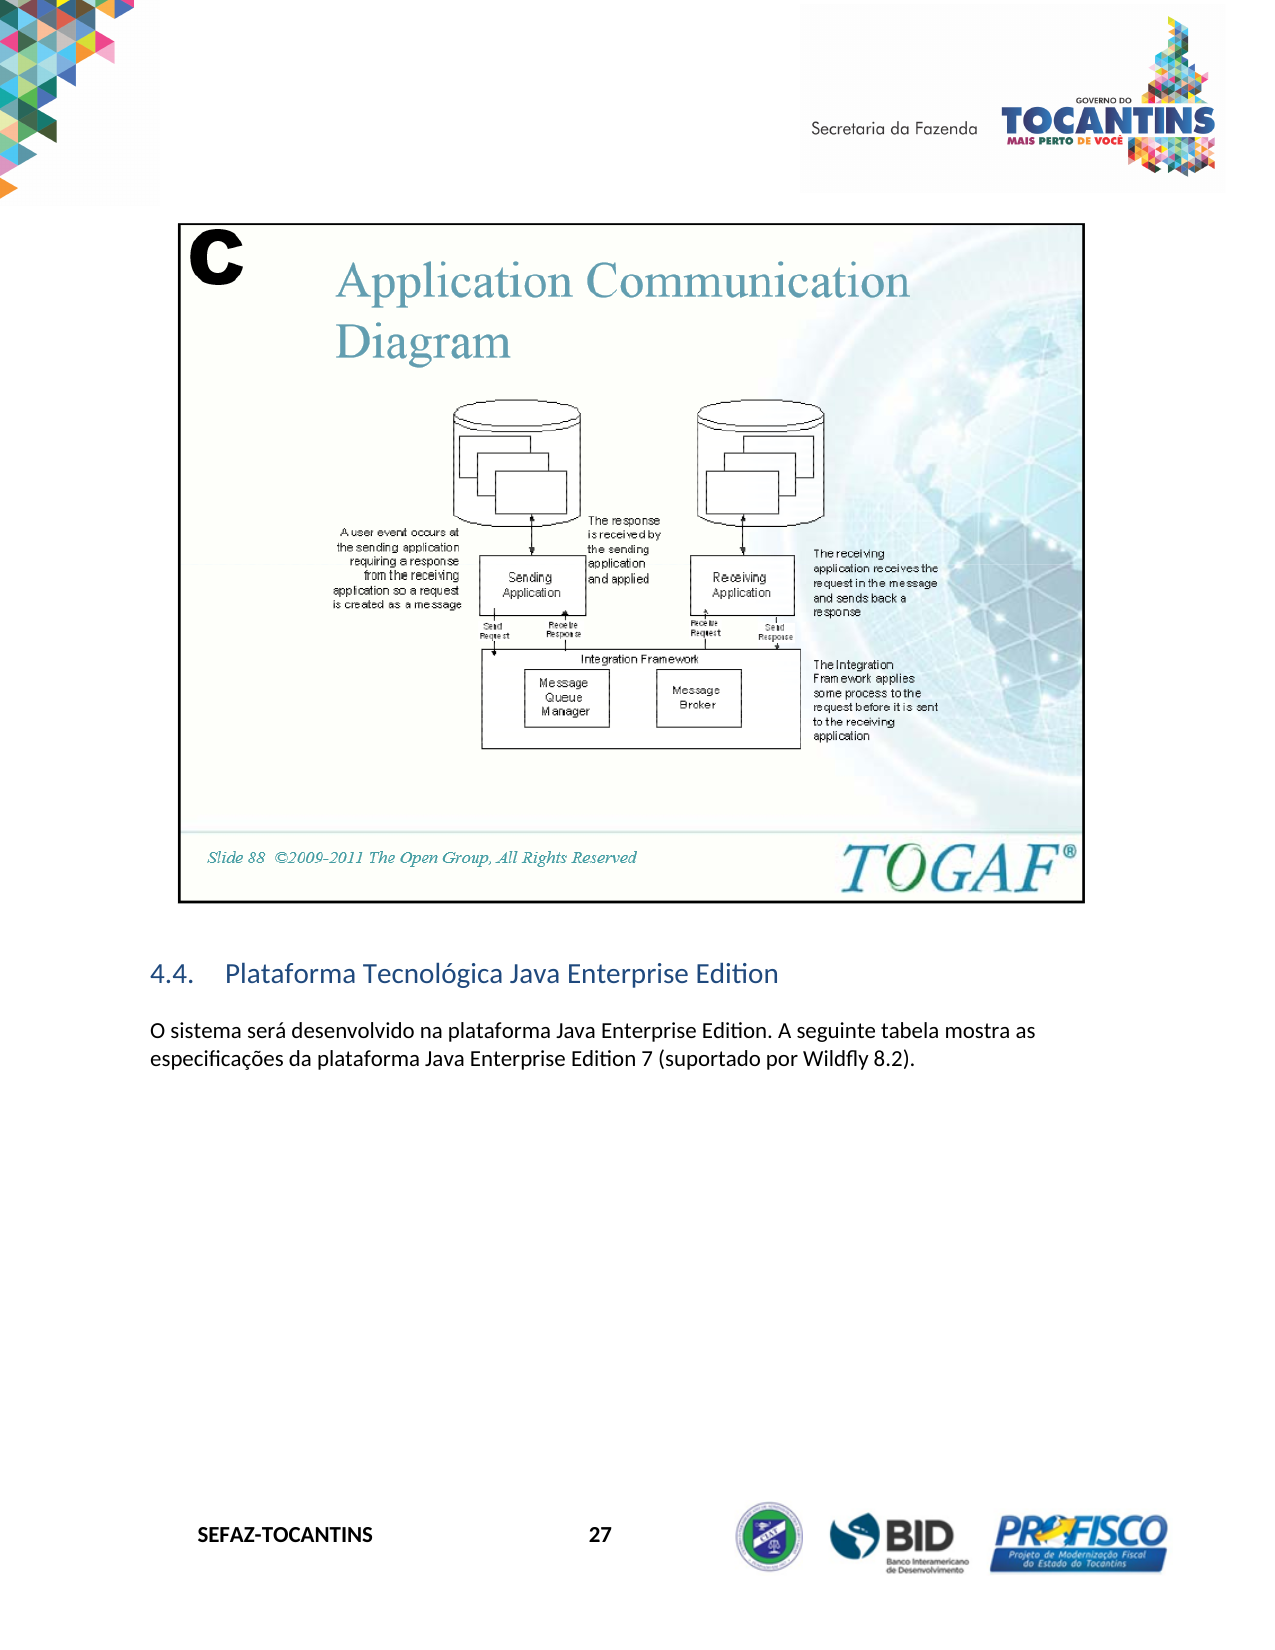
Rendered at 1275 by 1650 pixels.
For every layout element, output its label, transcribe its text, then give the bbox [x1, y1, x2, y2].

picture [800, 4, 1226, 193]
text O sistema será desenvolvido na plataforma Java Enterprise Edition. A seguinte tabela mostra as especificações da plataforma Java Enterprise Edition 7 (suportado por Wildfly 8.2). [150, 1016, 1125, 1072]
subtitle Plataforma Tecnológica Java Enterprise Edition [150, 956, 1125, 991]
picture [0, 0, 1125, 931]
picture [733, 1500, 1174, 1576]
